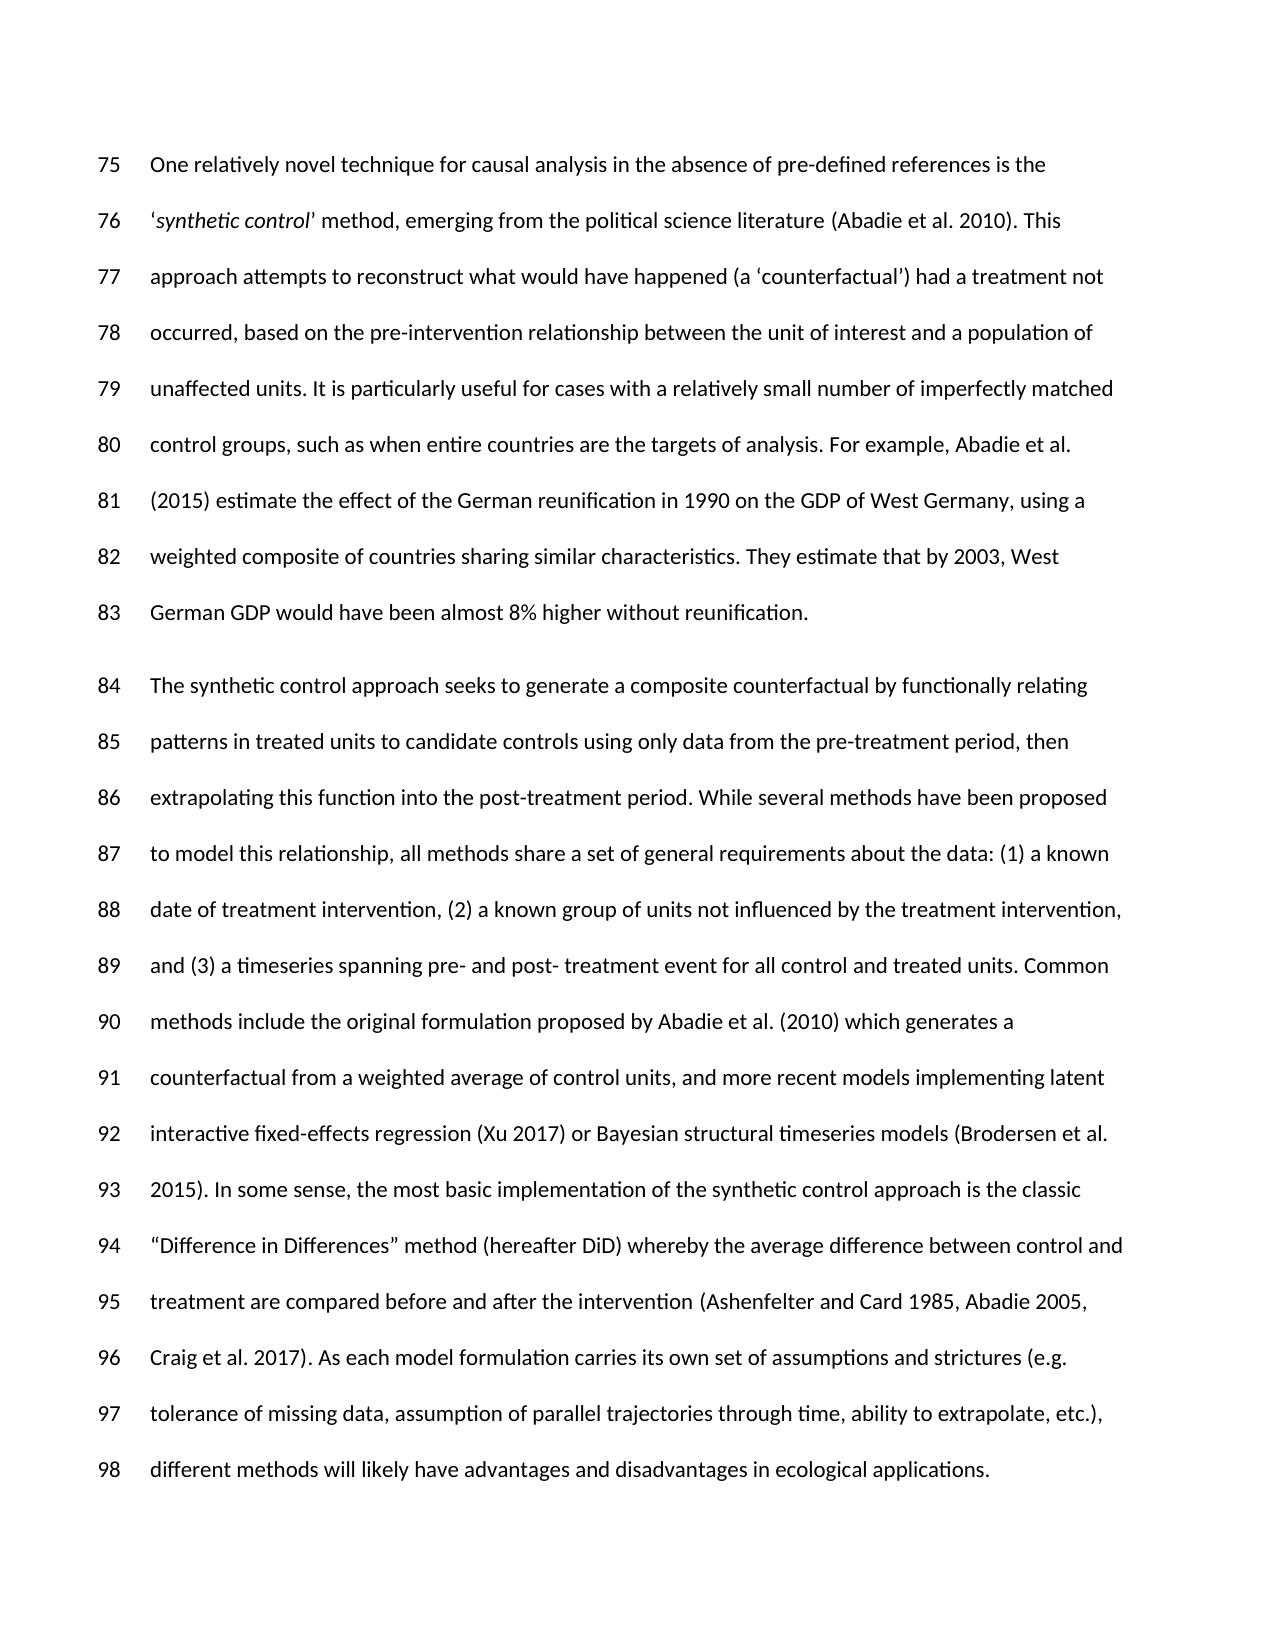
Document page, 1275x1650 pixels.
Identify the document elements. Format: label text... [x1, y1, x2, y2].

text One relatively novel technique for causal analysis in the absence of pre-defined references is the ‘synthetic control’ method, emerging from the political science literature (Abadie et al. 2010). This approach attempts to reconstruct what would have happened (a ‘counterfactual’) had a treatment not occurred, based on the pre-intervention relationship between the unit of interest and a population of unaffected units. It is particularly useful for cases with a relatively small number of imperfectly matched control groups, such as when entire countries are the targets of analysis. For example, Abadie et al. (2015) estimate the effect of the German reunification in 1990 on the GDP of West Germany, using a weighted composite of countries sharing similar characteristics. They estimate that by 2003, West German GDP would have been almost 8% higher without reunification. [150, 150, 1125, 626]
text The synthetic control approach seeks to generate a composite counterfactual by functionally relating patterns in treated units to candidate controls using only data from the pre-treatment period, then extrapolating this function into the post-treatment period. While several methods have been proposed to model this relationship, all methods share a set of general requirements about the data: (1) a known date of treatment intervention, (2) a known group of units not influenced by the treatment intervention, and (3) a timeseries spanning pre- and post- treatment event for all control and treated units. Common methods include the original formulation proposed by Abadie et al. (2010) which generates a counterfactual from a weighted average of control units, and more recent models implementing latent interactive fixed-effects regression (Xu 2017) or Bayesian structural timeseries models (Brodersen et al. 2015). In some sense, the most basic implementation of the synthetic control approach is the classic “Difference in Differences” method (hereafter DiD) whereby the average difference between control and treatment are compared before and after the intervention (Ashenfelter and Card 1985, Abadie 2005, Craig et al. 2017). As each model formulation carries its own set of assumptions and strictures (e.g. tolerance of missing data, assumption of parallel trajectories through time, ability to extrapolate, etc.), different methods will likely have advantages and disadvantages in ecological applications. [150, 671, 1125, 1484]
